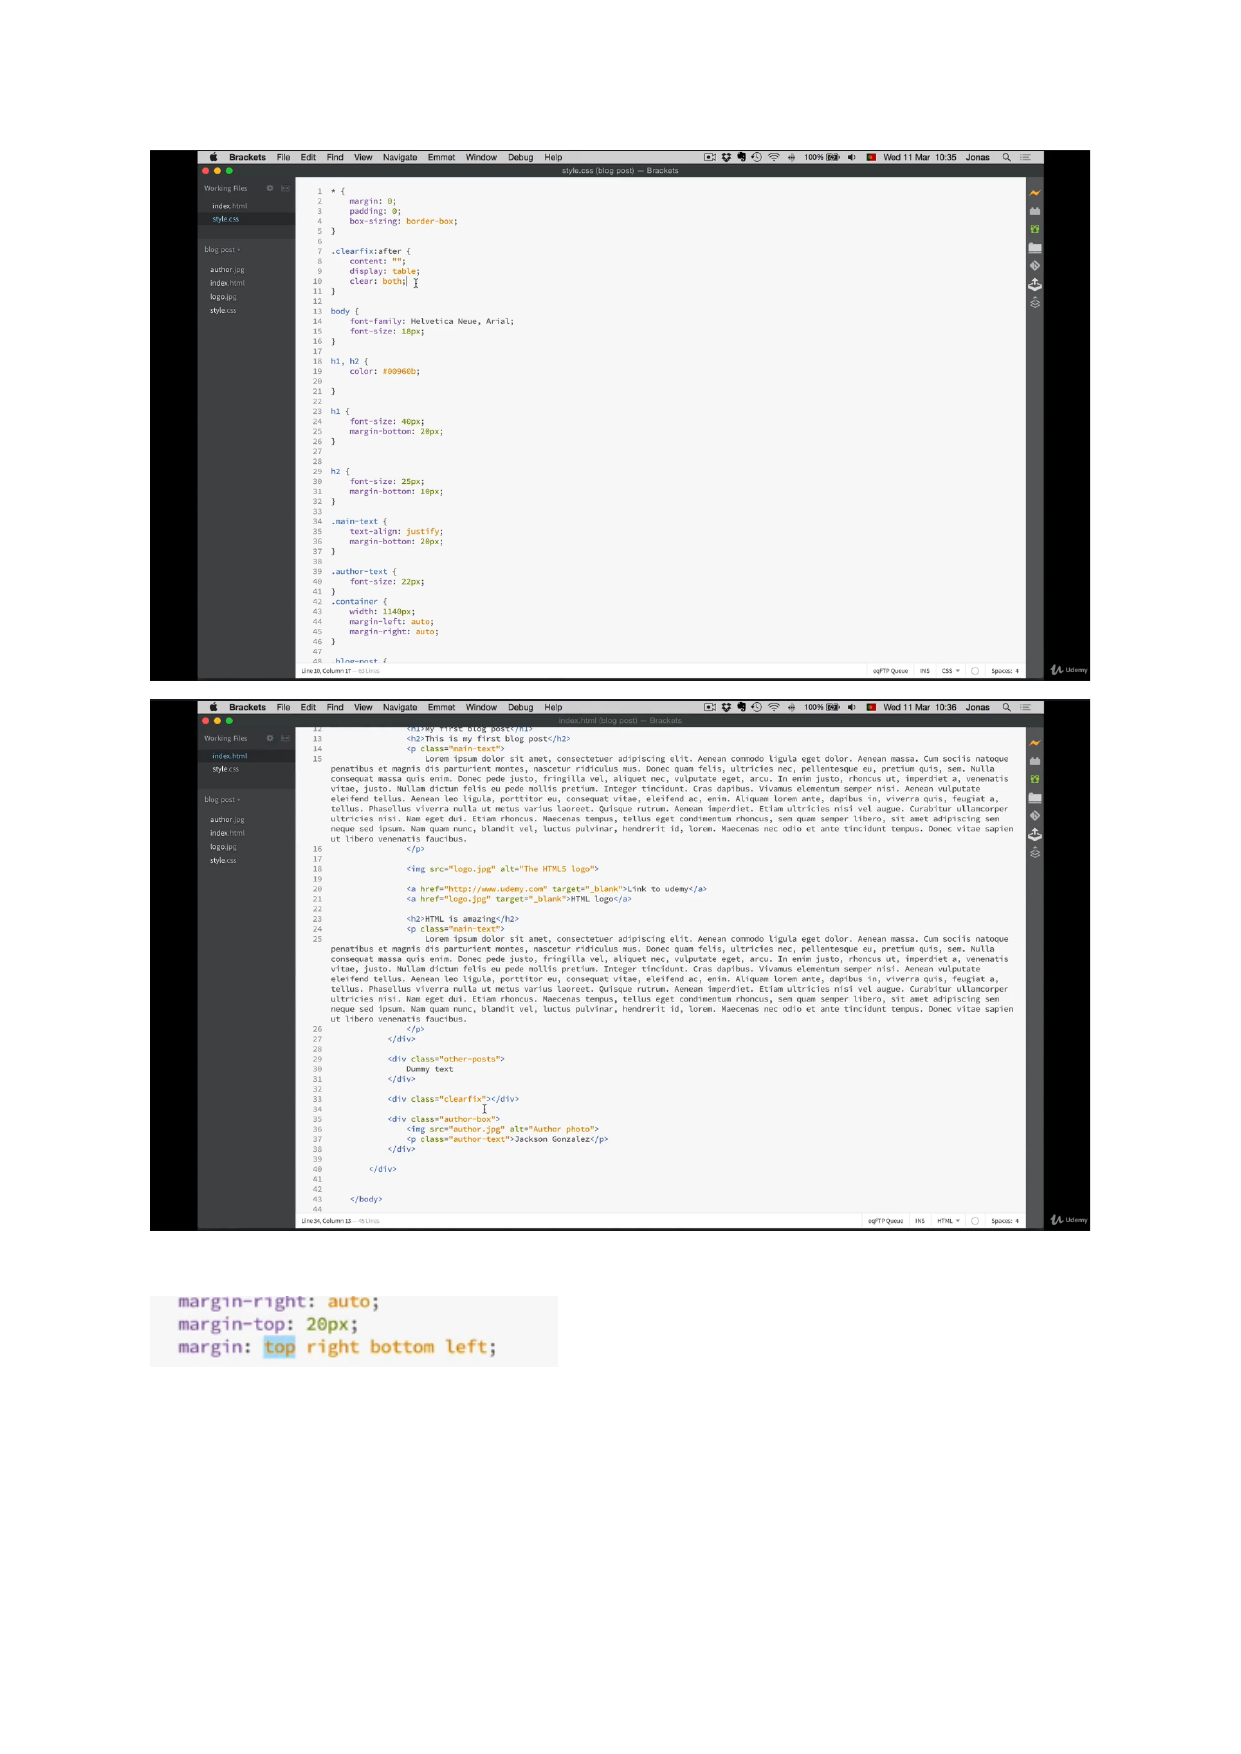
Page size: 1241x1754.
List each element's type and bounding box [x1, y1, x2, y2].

picture [150, 1296, 559, 1367]
picture [150, 699, 1091, 1231]
picture [150, 150, 1091, 681]
